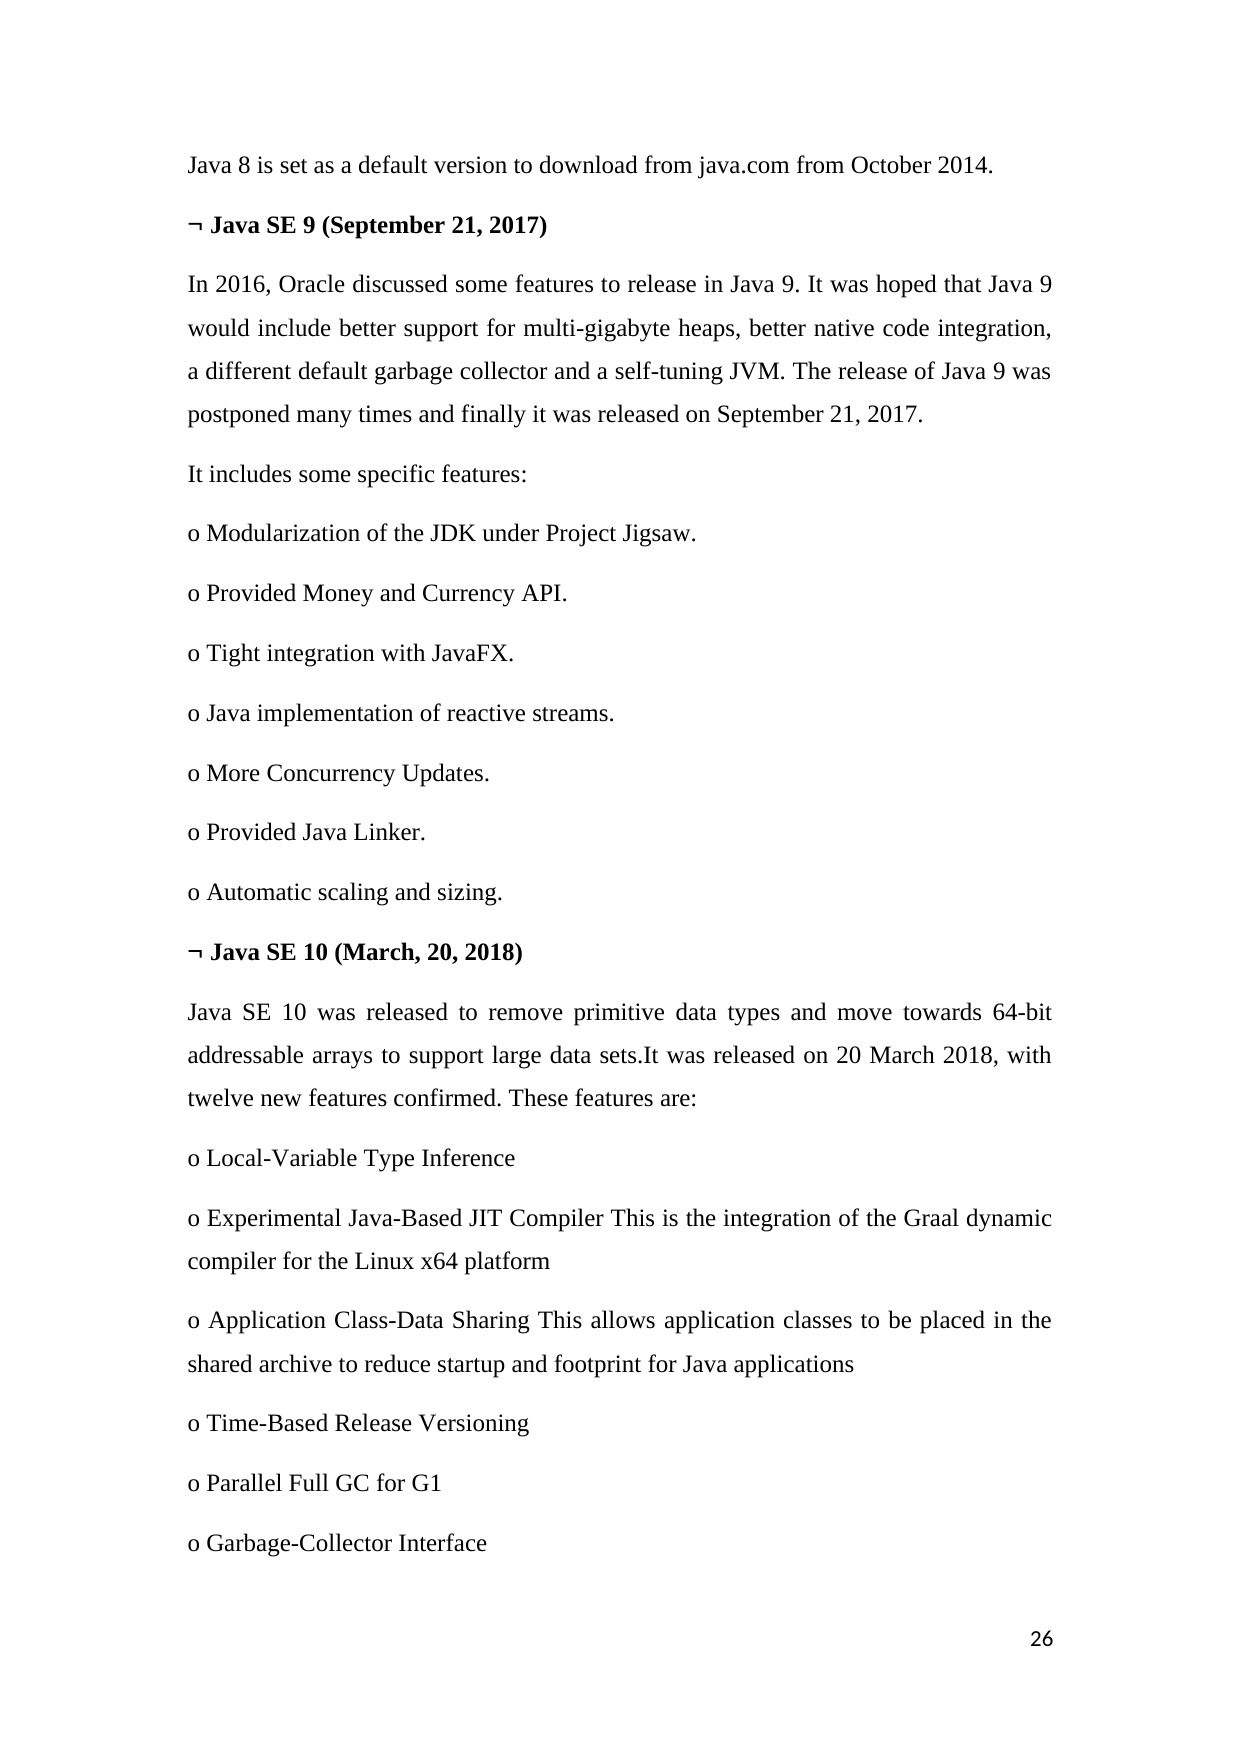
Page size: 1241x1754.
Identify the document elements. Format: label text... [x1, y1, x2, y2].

text Java SE 10 (March, 20, 2018) [187, 937, 1053, 966]
text It includes some specific features: [187, 459, 1053, 487]
text o Time-Based Release Versioning [187, 1408, 1053, 1437]
text Java SE 10 was released to remove primitive data types and move towards 64-bit addressable arrays to support large data sets.It was released on 20 March 2018, with twelve new features confirmed. These features are: [187, 997, 1053, 1112]
text Java SE 9 (September 21, 2017) [187, 210, 1053, 238]
text o Parallel Full GC for G1 [187, 1468, 1053, 1497]
text o More Concurrency Updates. [187, 758, 1053, 786]
text o Modularization of the JDK under Project Jigsaw. [187, 518, 1053, 547]
text o Automatic scaling and sizing. [187, 877, 1053, 906]
text o Local-Variable Type Inference [187, 1143, 1053, 1172]
text Java 8 is set as a default version to download from java.com from October 2014. [187, 150, 1053, 179]
text o Tight integration with JavaFX. [187, 638, 1053, 667]
text o Application Class-Data Sharing This allows application classes to be placed in the shared archive to reduce startup and footprint for Java applications [187, 1306, 1053, 1377]
text o Garbage-Collector Interface [187, 1528, 1053, 1557]
text o Provided Java Linker. [187, 817, 1053, 846]
text o Java implementation of reactive streams. [187, 698, 1053, 727]
text o Experimental Java-Based JIT Compiler This is the integration of the Graal dynamic compiler for the Linux x64 platform [187, 1203, 1053, 1274]
text In 2016, Oracle discussed some features to release in Java 9. It was hoped that Java 9 would include better support for multi-gigabyte heaps, better native code integration, a different default garbage collector and a self-tuning JVM. The release of Java 9 was postponed many times and finally it was released on September 21, 2017. [187, 269, 1053, 428]
text o Provided Money and Currency API. [187, 578, 1053, 607]
